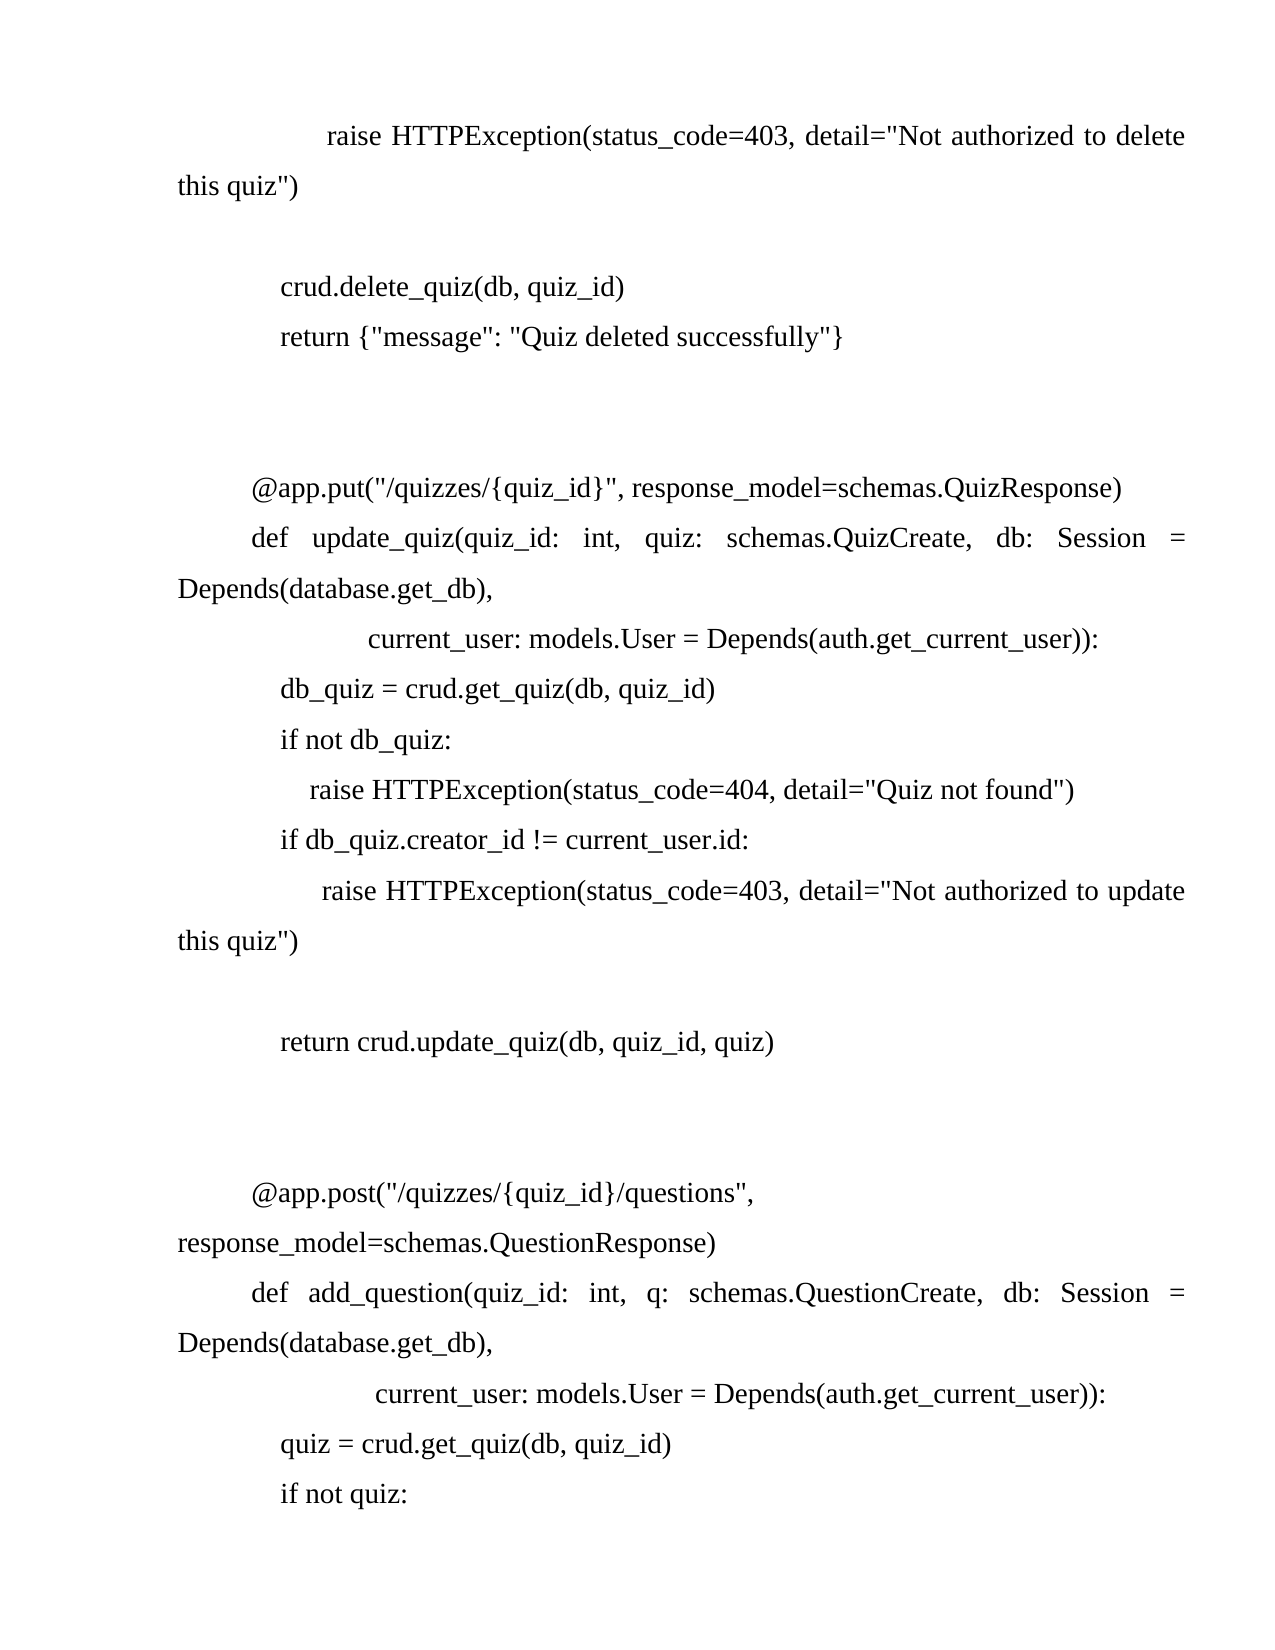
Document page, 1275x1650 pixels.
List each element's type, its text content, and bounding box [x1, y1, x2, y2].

text @app.put("/quizzes/{quiz_id}", response_model=schemas.QuizResponse) [177, 470, 1186, 504]
text db_quiz = crud.get_quiz(db, quiz_id) [177, 672, 1186, 705]
text if not quiz: [177, 1477, 1186, 1510]
text current_user: models.User = Depends(auth.get_current_user)): [177, 1376, 1186, 1409]
text def add_question(quiz_id: int, q: schemas.QuestionCreate, db: Session = Depends(database.get_db), [177, 1275, 1186, 1359]
text raise HTTPException(status_code=403, detail="Not authorized to update this quiz") [177, 873, 1186, 957]
text current_user: models.User = Depends(auth.get_current_user)): [177, 621, 1186, 655]
text if db_quiz.creator_id != current_user.id: [177, 822, 1186, 856]
text raise HTTPException(status_code=403, detail="Not authorized to delete this quiz") [177, 118, 1186, 202]
text quiz = crud.get_quiz(db, quiz_id) [177, 1426, 1186, 1460]
text @app.post("/quizzes/{quiz_id}/questions", response_model=schemas.QuestionResponse) [177, 1175, 1186, 1258]
text if not db_quiz: [177, 722, 1186, 755]
text raise HTTPException(status_code=404, detail="Quiz not found") [177, 772, 1186, 806]
text return crud.update_quiz(db, quiz_id, quiz) [177, 1024, 1186, 1057]
text def update_quiz(quiz_id: int, quiz: schemas.QuizCreate, db: Session = Depends(database.get_db), [177, 521, 1186, 604]
text return {"message": "Quiz deleted successfully"} [177, 319, 1186, 353]
text crud.delete_quiz(db, quiz_id) [177, 269, 1186, 303]
